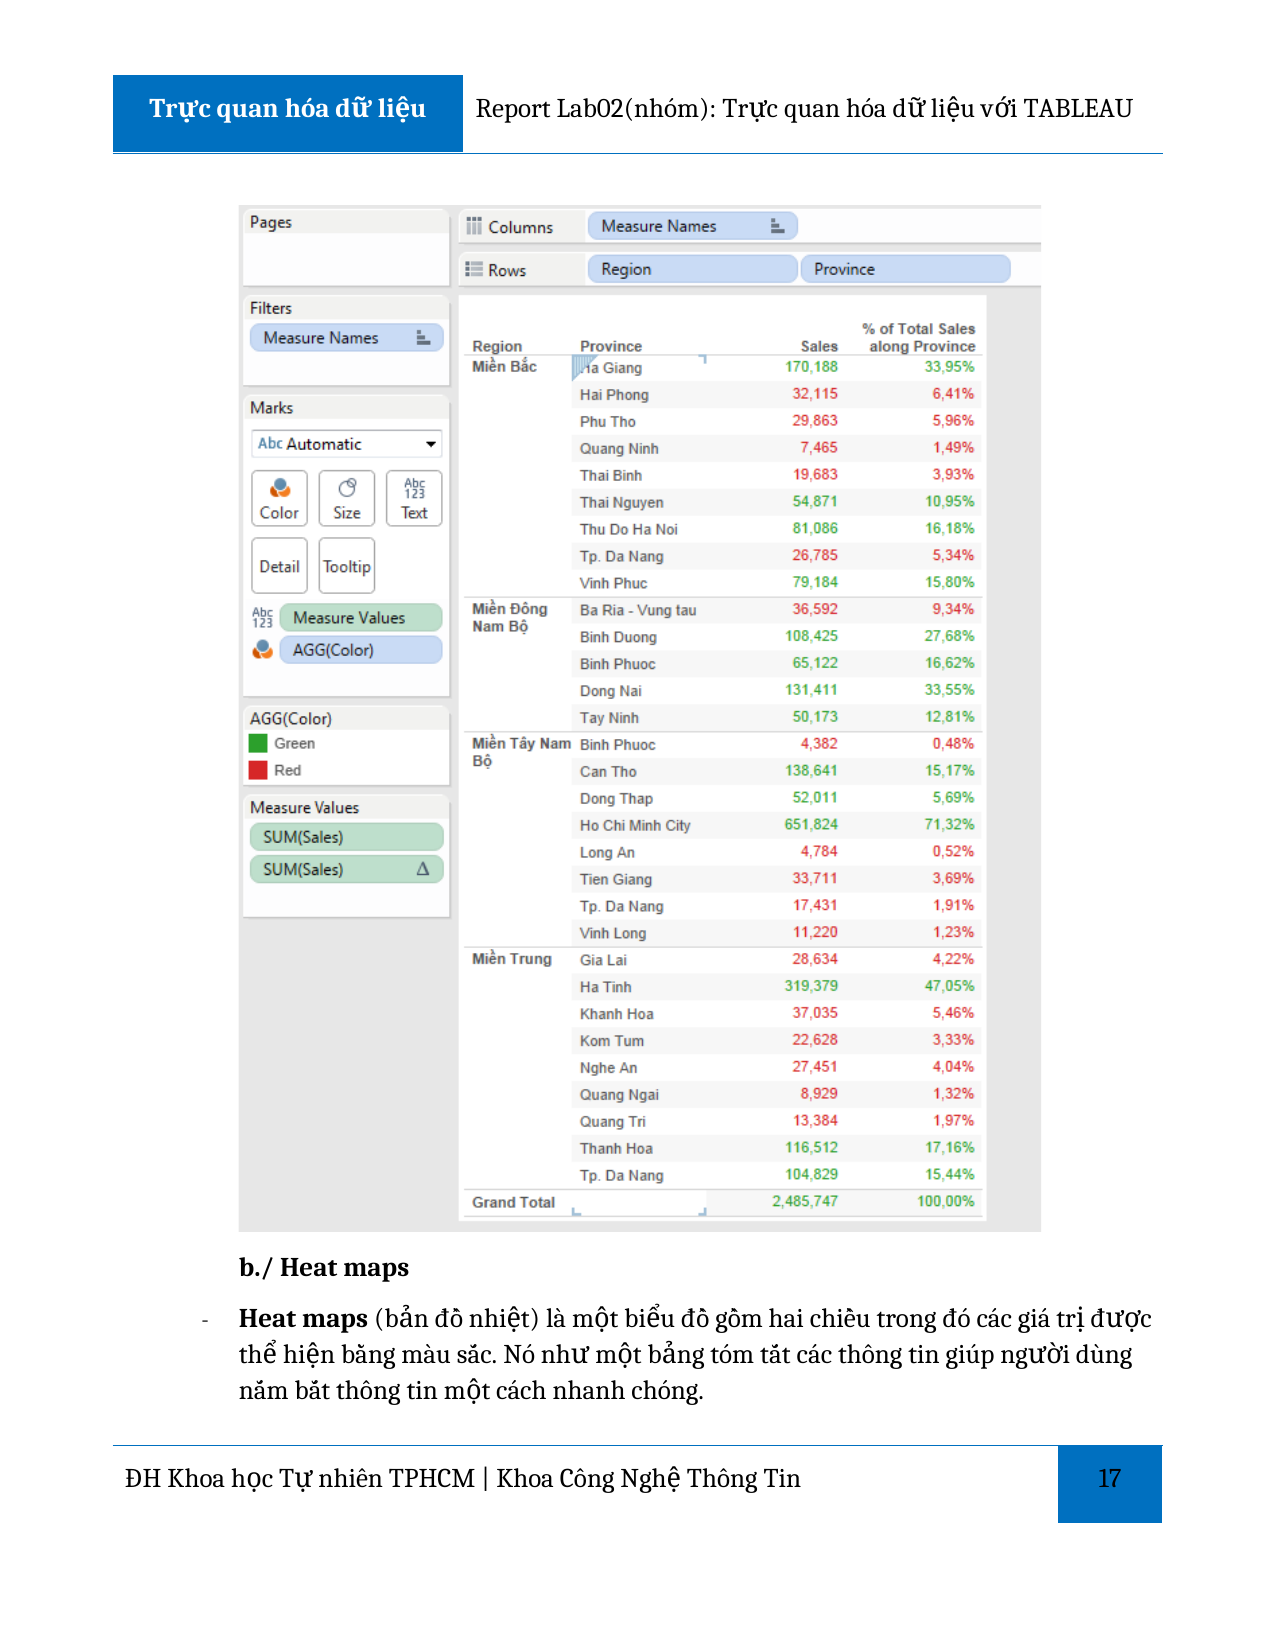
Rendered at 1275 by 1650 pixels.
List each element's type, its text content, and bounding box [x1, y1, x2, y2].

list Heat maps (bản đồ nhiệt) là một biểu đồ gồm hai chiều trong đó các giá trị được thể hiện bằng màu sắc. Nó như một bảng tóm tắt các thông tin giúp người dùng nắm bắt thông tin một cách nhanh chóng. [201, 1303, 1162, 1406]
list b./ Heat maps [239, 1252, 1162, 1283]
picture [238, 205, 1042, 1232]
